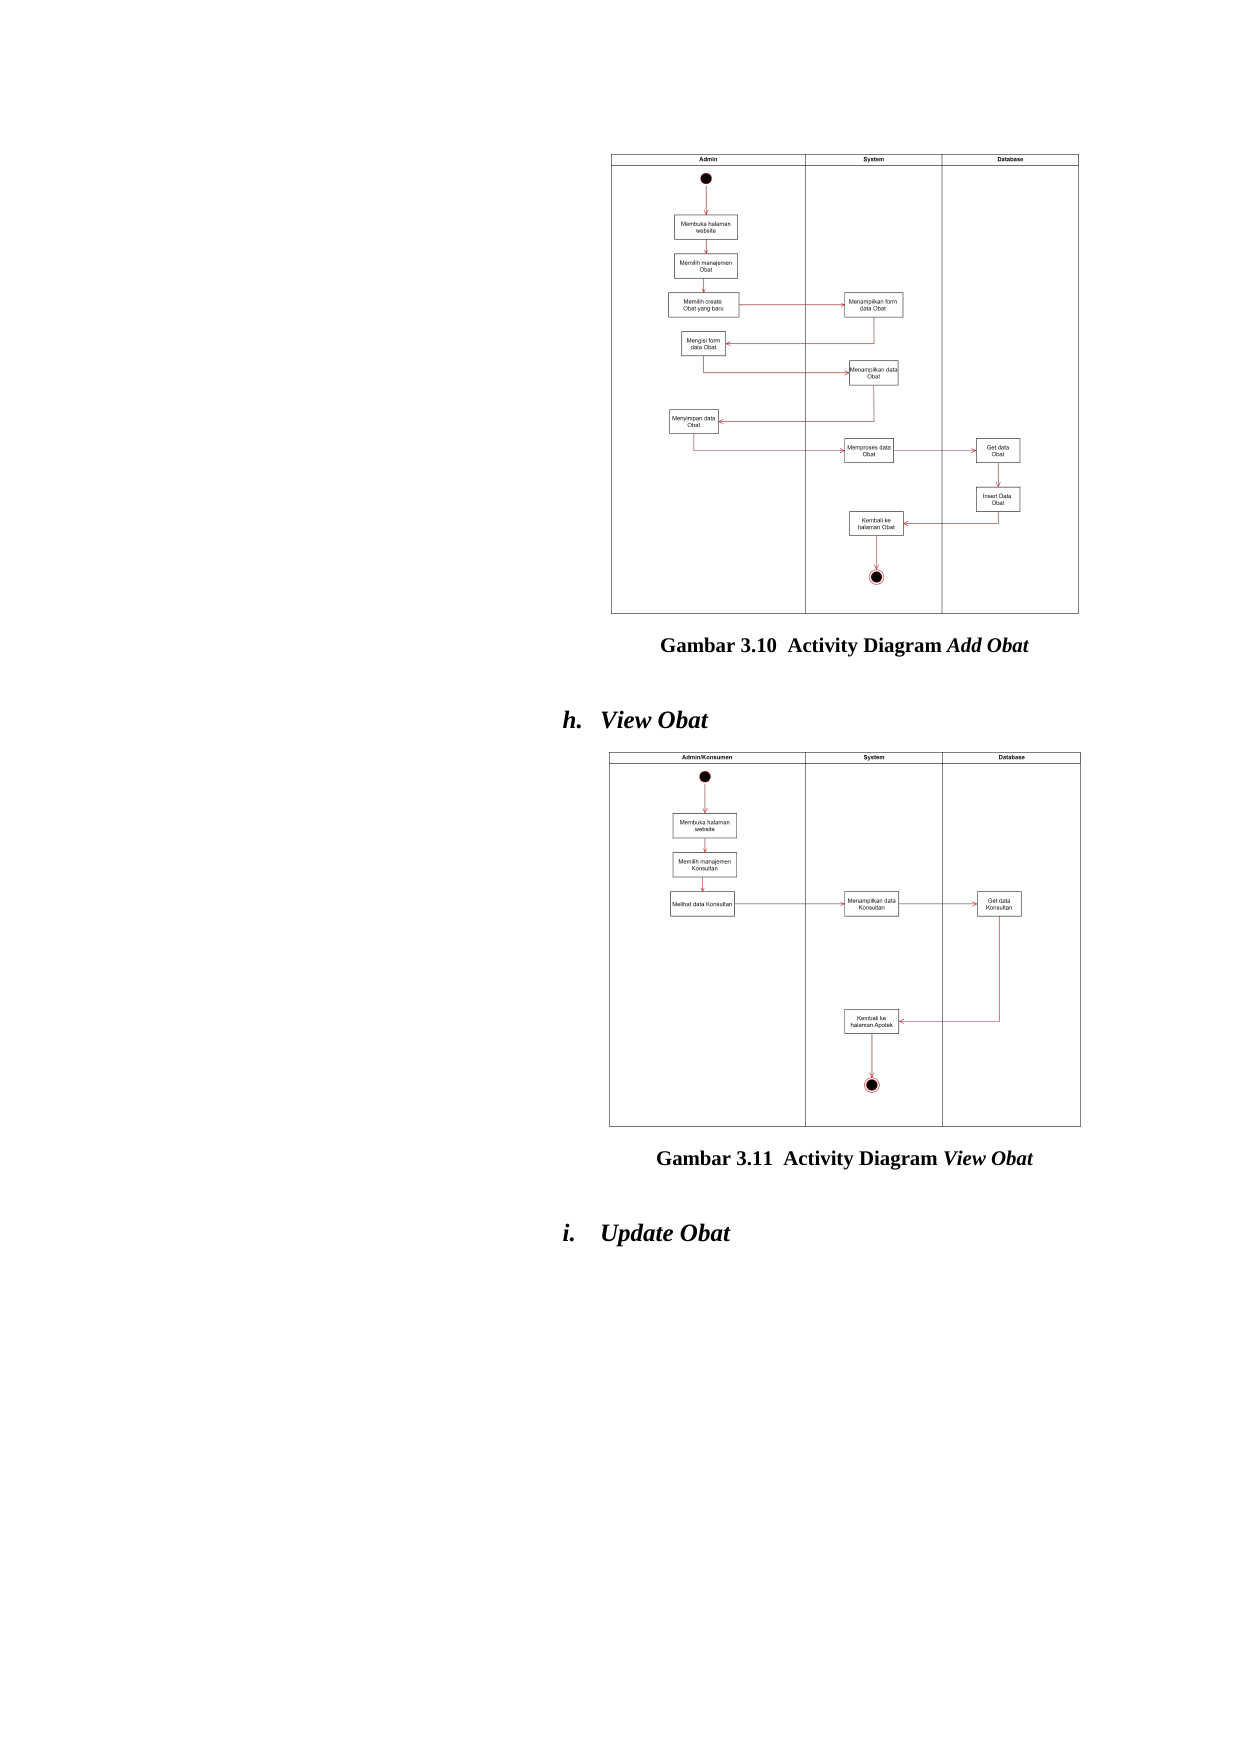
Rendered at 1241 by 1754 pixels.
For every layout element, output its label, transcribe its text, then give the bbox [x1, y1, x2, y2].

picture [604, 747, 1086, 1132]
list Update Obat [562, 1218, 1090, 1247]
picture [607, 150, 1084, 619]
text Gambar 3.11 Activity Diagram View Obat [600, 1146, 1090, 1170]
list View Obat [562, 705, 1090, 733]
text Gambar 3.10 Activity Diagram Add Obat [600, 633, 1090, 657]
